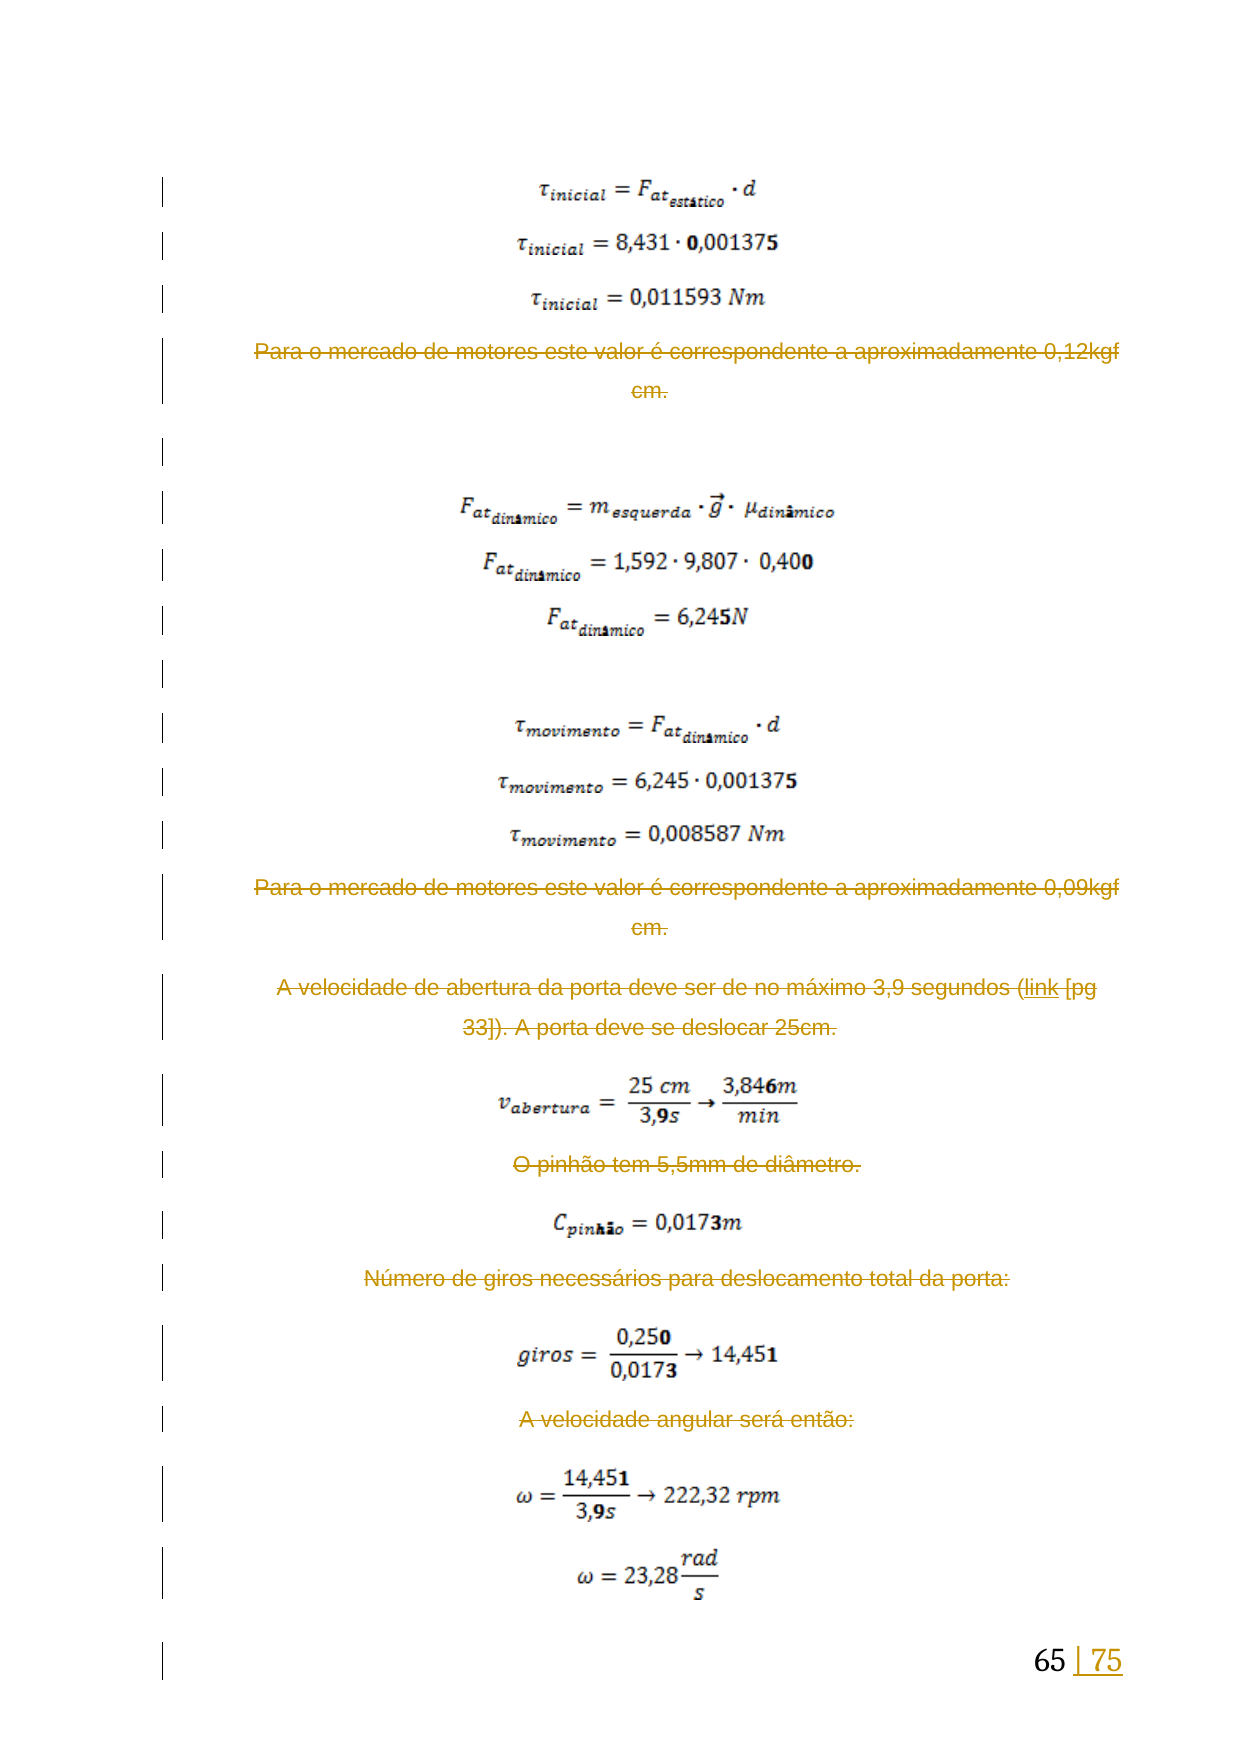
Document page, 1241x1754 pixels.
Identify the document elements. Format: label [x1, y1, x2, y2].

picture [498, 768, 801, 793]
picture [547, 605, 752, 636]
picture [460, 490, 839, 524]
picture [517, 231, 782, 255]
picture [510, 821, 789, 846]
picture [531, 284, 769, 310]
picture [553, 1211, 746, 1238]
picture [515, 713, 784, 743]
picture [498, 1073, 801, 1126]
picture [483, 548, 817, 581]
picture [517, 1324, 782, 1381]
picture [516, 1465, 784, 1522]
picture [539, 177, 760, 207]
picture [577, 1546, 722, 1600]
